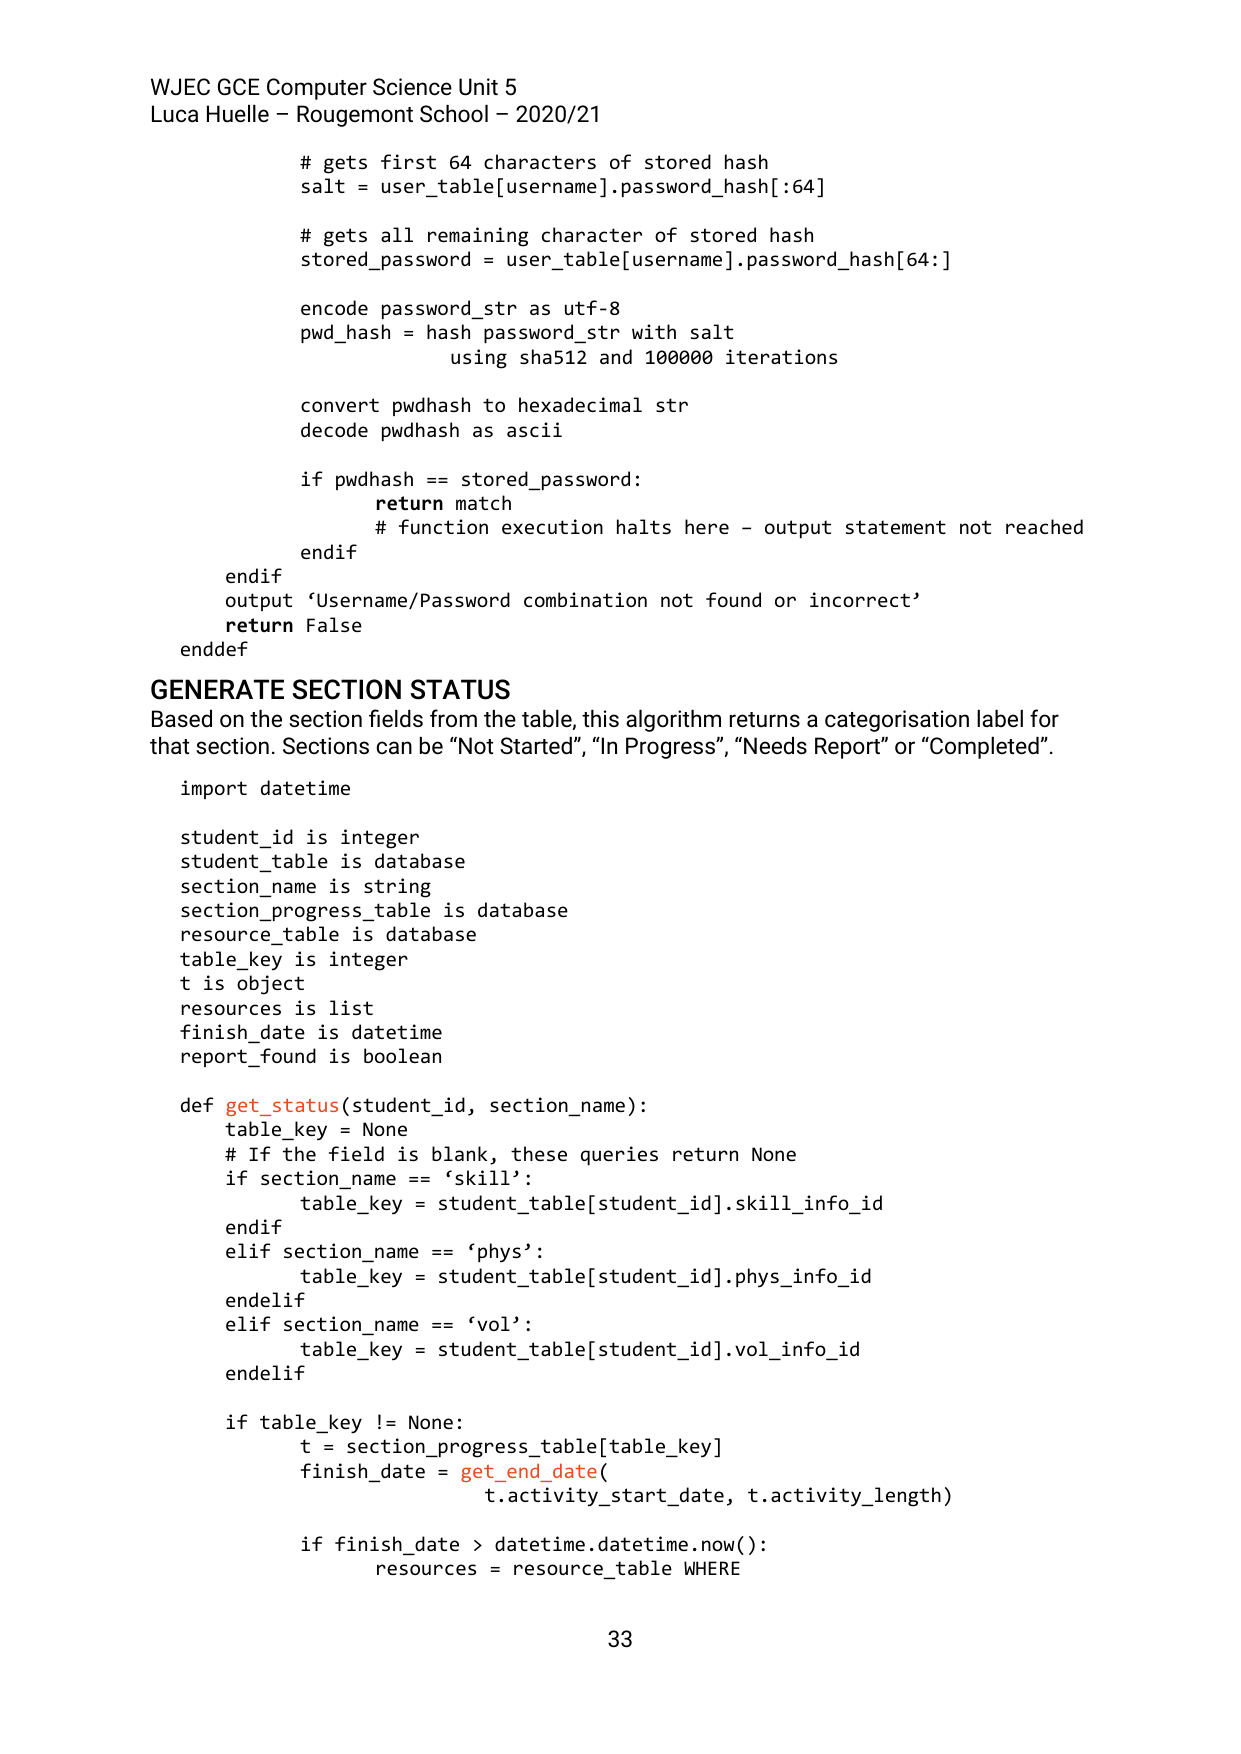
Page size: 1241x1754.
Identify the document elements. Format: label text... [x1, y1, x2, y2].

text table_key = student_table[student_id].phys_info_id [179, 1264, 1090, 1288]
text # gets first 64 characters of stored hash [179, 150, 1090, 174]
text if pwdhash == stored_password: [225, 467, 1090, 491]
text student_id is integer [179, 825, 1090, 850]
text enddef [179, 637, 1090, 662]
text endif [179, 1215, 1090, 1240]
text resources is list [179, 996, 1090, 1020]
text table_key = student_table[student_id].skill_info_id [179, 1191, 1090, 1215]
text return False [179, 613, 1090, 637]
text table_key = student_table[student_id].vol_info_id [179, 1337, 1090, 1362]
text t.activity_start_date, t.activity_length) [404, 1483, 1090, 1508]
text # gets all remaining character of stored hash [225, 223, 1090, 247]
text if section_name == ‘skill’: [179, 1167, 1090, 1191]
text decode pwdhash as ascii [225, 418, 1090, 442]
subtitle Generate section status [150, 674, 1090, 706]
text return match [300, 491, 1090, 516]
text section_progress_table is database [179, 898, 1090, 923]
text stored_password = user_table[username].password_hash[64:] [225, 247, 1090, 272]
text table_key = None [179, 1118, 1090, 1142]
text endif [179, 564, 1090, 589]
text salt = user_table[username].password_hash[:64] [225, 174, 1090, 199]
text Based on the section fields from the table, this algorithm returns a categorisation label for that section. Sections can be “Not Started”, “In Progress”, “Needs Report” or “Completed”. [150, 706, 1090, 760]
text def get_status(student_id, section_name): [179, 1093, 1090, 1118]
text # If the field is blank, these queries return None [179, 1142, 1090, 1167]
text t is object [179, 972, 1090, 996]
text using sha512 and 100000 iterations [375, 345, 1090, 369]
text report_found is boolean [179, 1045, 1090, 1069]
text t = section_progress_table[table_key] [179, 1435, 1090, 1459]
text endelif [179, 1288, 1090, 1313]
text pwd_hash = hash password_str with salt [225, 321, 1090, 345]
text endelif [179, 1362, 1090, 1386]
text elif section_name == ‘phys’: [179, 1240, 1090, 1264]
text if table_key != None: [179, 1410, 1090, 1435]
text elif section_name == ‘vol’: [179, 1313, 1090, 1337]
text resources = resource_table WHERE [375, 1557, 1090, 1581]
text encode password_str as utf-8 [254, 296, 1090, 321]
text convert pwdhash to hexadecimal str [225, 394, 1090, 418]
text section_name is string [179, 874, 1090, 898]
text finish_date = get_end_date( [179, 1459, 1090, 1483]
text endif [179, 540, 1090, 564]
text import datetime [179, 777, 1090, 801]
text resource_table is database [179, 923, 1090, 947]
text output ‘Username/Password combination not found or incorrect’ [179, 589, 1090, 613]
text if finish_date > datetime.datetime.now(): [179, 1532, 1090, 1557]
text table_key is integer [179, 947, 1090, 972]
text # function execution halts here – output statement not reached [300, 516, 1090, 540]
text finish_date is datetime [179, 1020, 1090, 1045]
text student_table is database [179, 850, 1090, 874]
